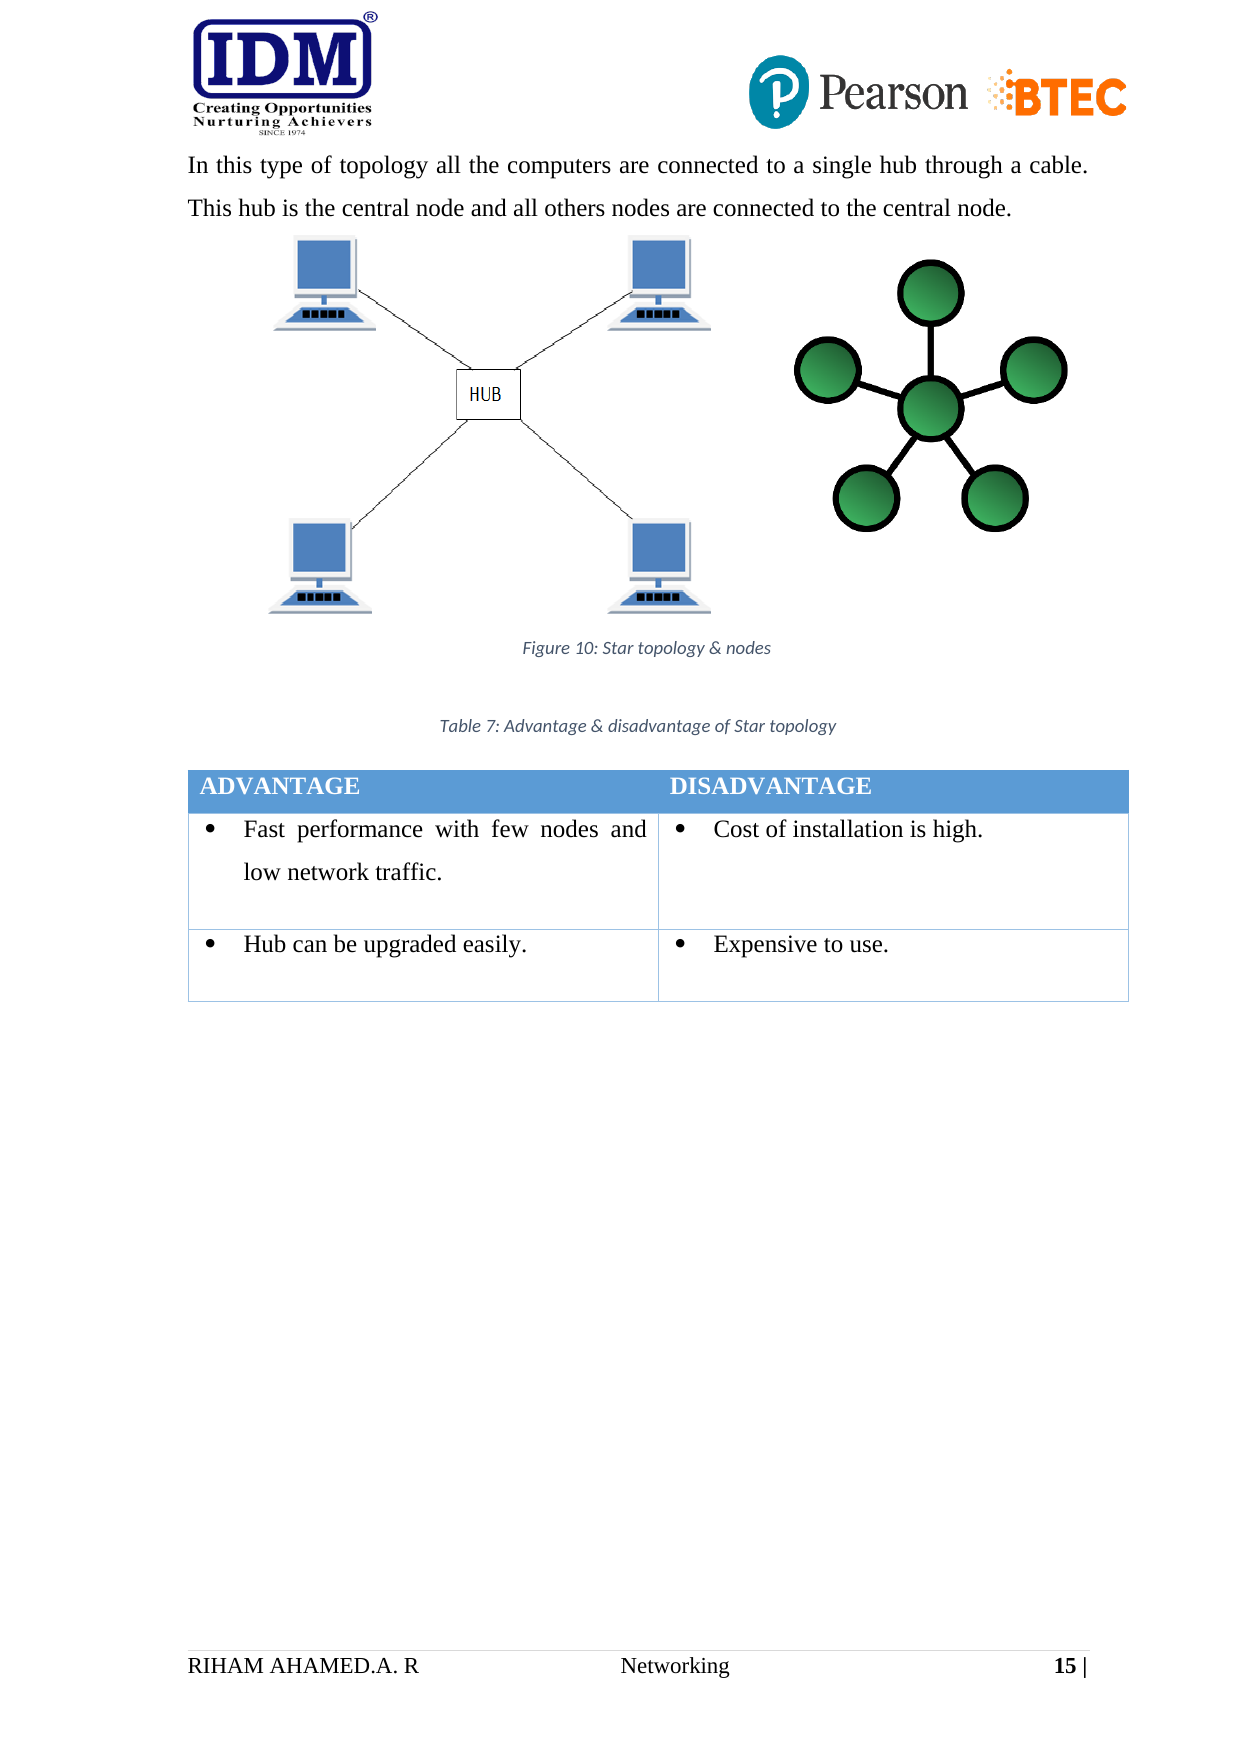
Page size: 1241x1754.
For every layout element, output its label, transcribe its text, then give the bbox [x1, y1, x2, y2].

table_cell Fast performance with few nodes and low network traffic. [189, 814, 658, 928]
table_cell Expensive to use. [659, 930, 1128, 1001]
text In this type of topology all the computers are connected to a single hub through a cable. This hub is the central node and all others nodes are connected to the central node. [187, 150, 1090, 222]
table_header DISADVANTAGE [659, 771, 1128, 813]
table_header ADVANTAGE [189, 771, 658, 813]
picture [740, 48, 1127, 138]
picture [187, 7, 383, 138]
picture [761, 232, 1100, 559]
picture [212, 221, 751, 636]
table_cell Hub can be upgraded easily. [189, 930, 658, 1001]
table_cell Cost of installation is high. [659, 814, 1128, 928]
